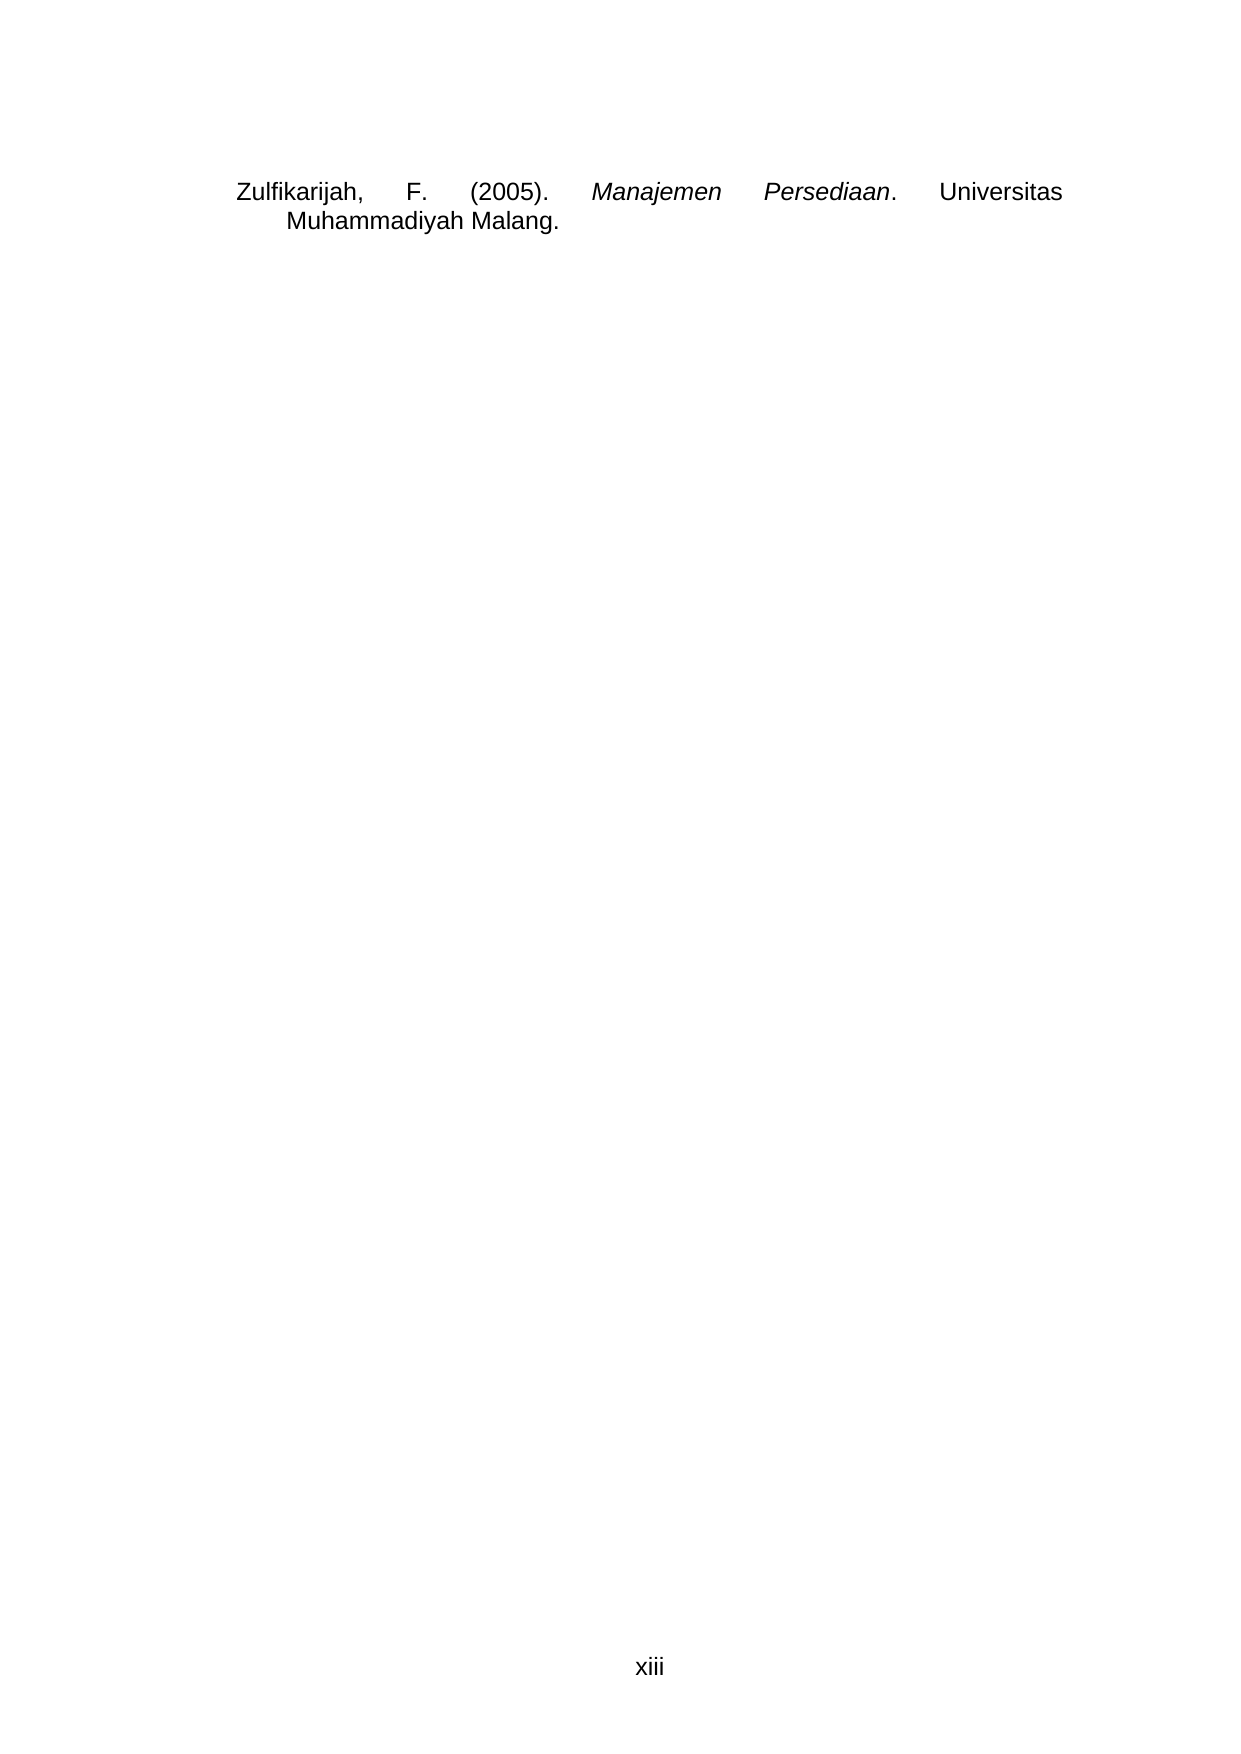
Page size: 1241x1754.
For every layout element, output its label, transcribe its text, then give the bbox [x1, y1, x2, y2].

text Zulfikarijah, F. (2005). Manajemen Persediaan. Universitas Muhammadiyah Malang. [236, 177, 1063, 235]
